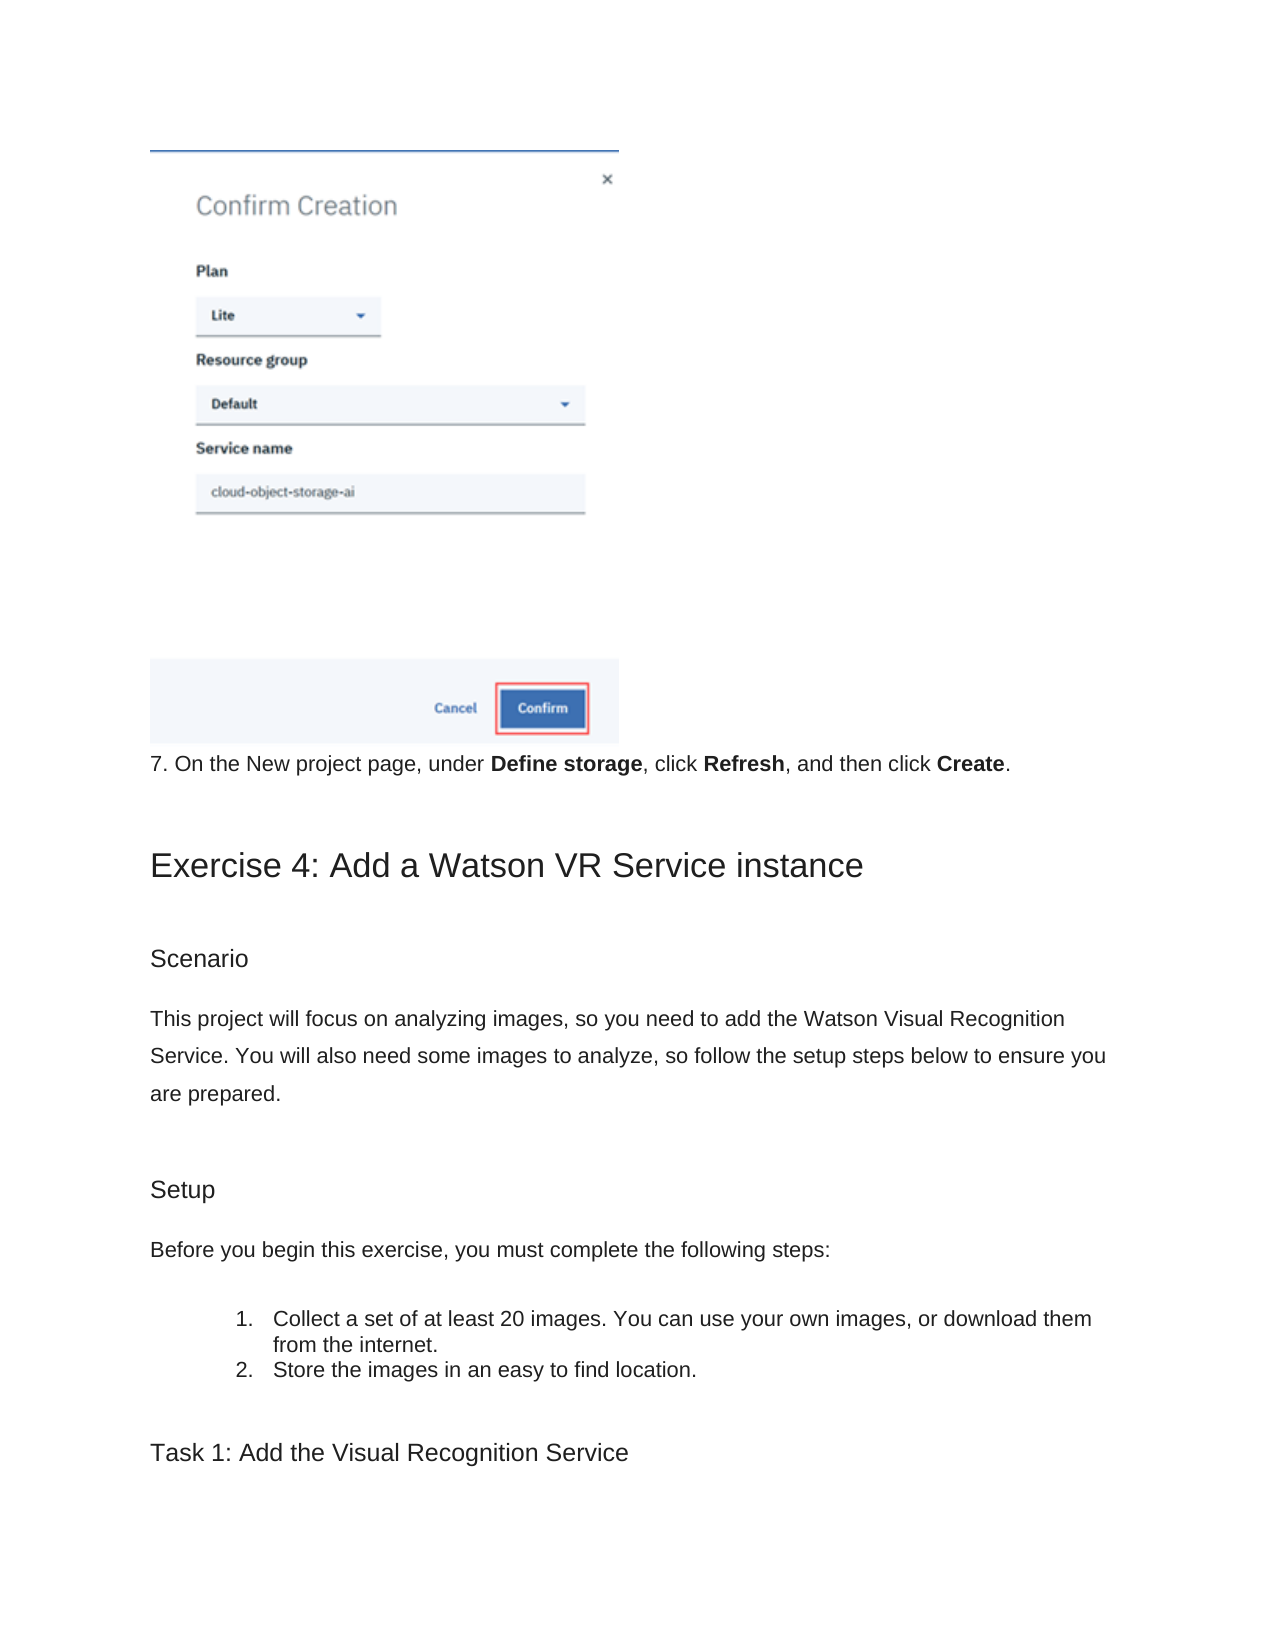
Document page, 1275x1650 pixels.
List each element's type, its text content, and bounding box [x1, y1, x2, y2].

text Before you begin this exercise, you must complete the following steps: [150, 1237, 1125, 1262]
subtitle Setup [150, 1175, 1125, 1204]
text 7. On the New project page, under Define storage, click Refresh, and then click Create. [150, 751, 1125, 776]
list Collect a set of at least 20 images. You can use your own images, or download them from the internet. [235, 1306, 1125, 1357]
subtitle Task 1: Add the Visual Recognition Service [150, 1438, 1125, 1467]
list Store the images in an easy to find location. [235, 1357, 1125, 1382]
text This project will focus on analyzing images, so you need to add the Watson Visual Recognition Service. You will also need some images to analyze, so follow the setup steps below to ensure you are prepared. [150, 1006, 1125, 1106]
subtitle Scenario [150, 944, 1125, 972]
picture [150, 150, 619, 747]
subtitle Exercise 4: Add a Watson VR Service instance [150, 845, 1125, 884]
